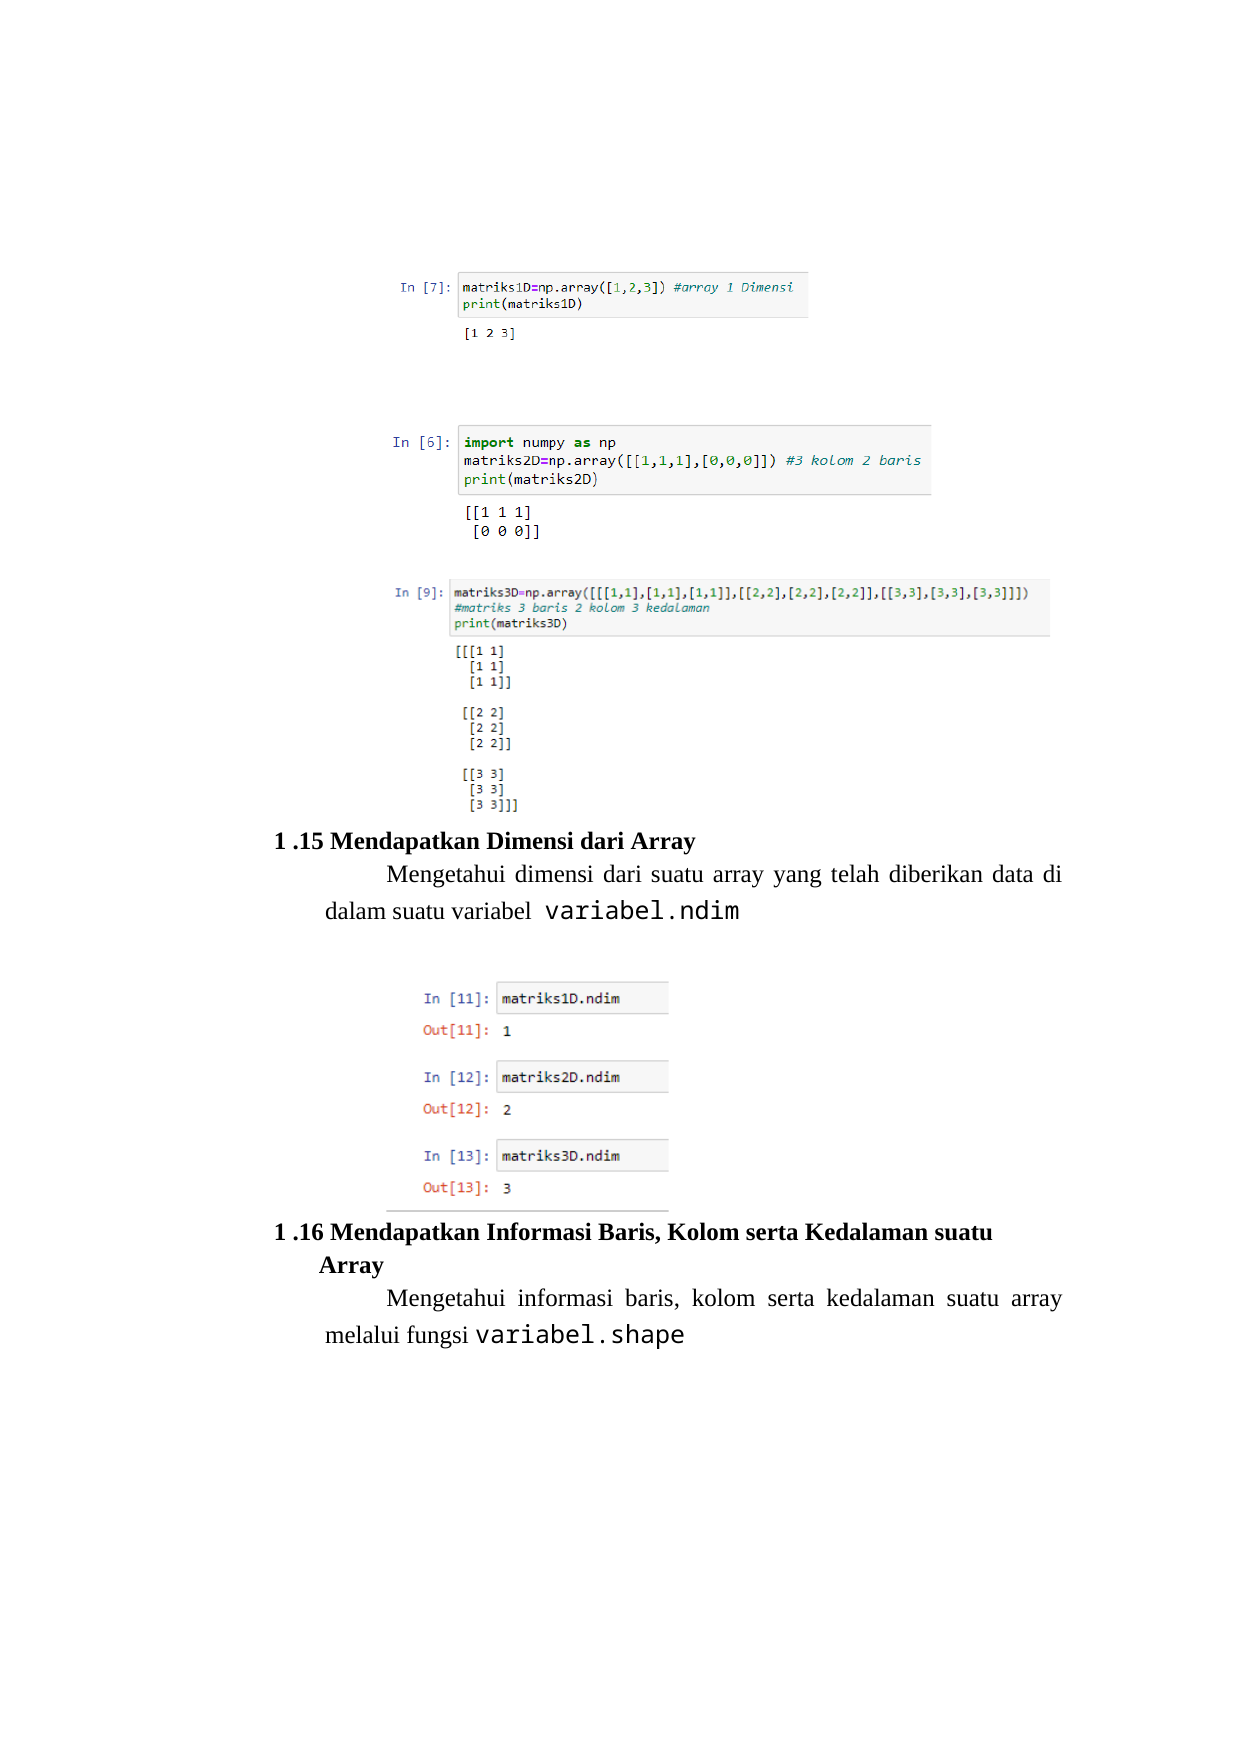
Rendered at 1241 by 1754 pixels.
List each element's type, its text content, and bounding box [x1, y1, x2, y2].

picture [386, 269, 809, 352]
subtitle Mendapatkan Informasi Baris, Kolom serta Kedalaman suatu Array [274, 1217, 1063, 1279]
picture [386, 421, 932, 542]
subtitle Mendapatkan Dimensi dari Array [274, 826, 1063, 855]
picture [386, 965, 669, 1213]
picture [386, 579, 1050, 822]
text Mengetahui dimensi dari suatu array yang telah diberikan data di dalam suatu variabel variabel.ndim [325, 859, 1063, 927]
text Mengetahui informasi baris, kolom serta kedalaman suatu array melalui fungsi variabel.shape [325, 1283, 1063, 1351]
